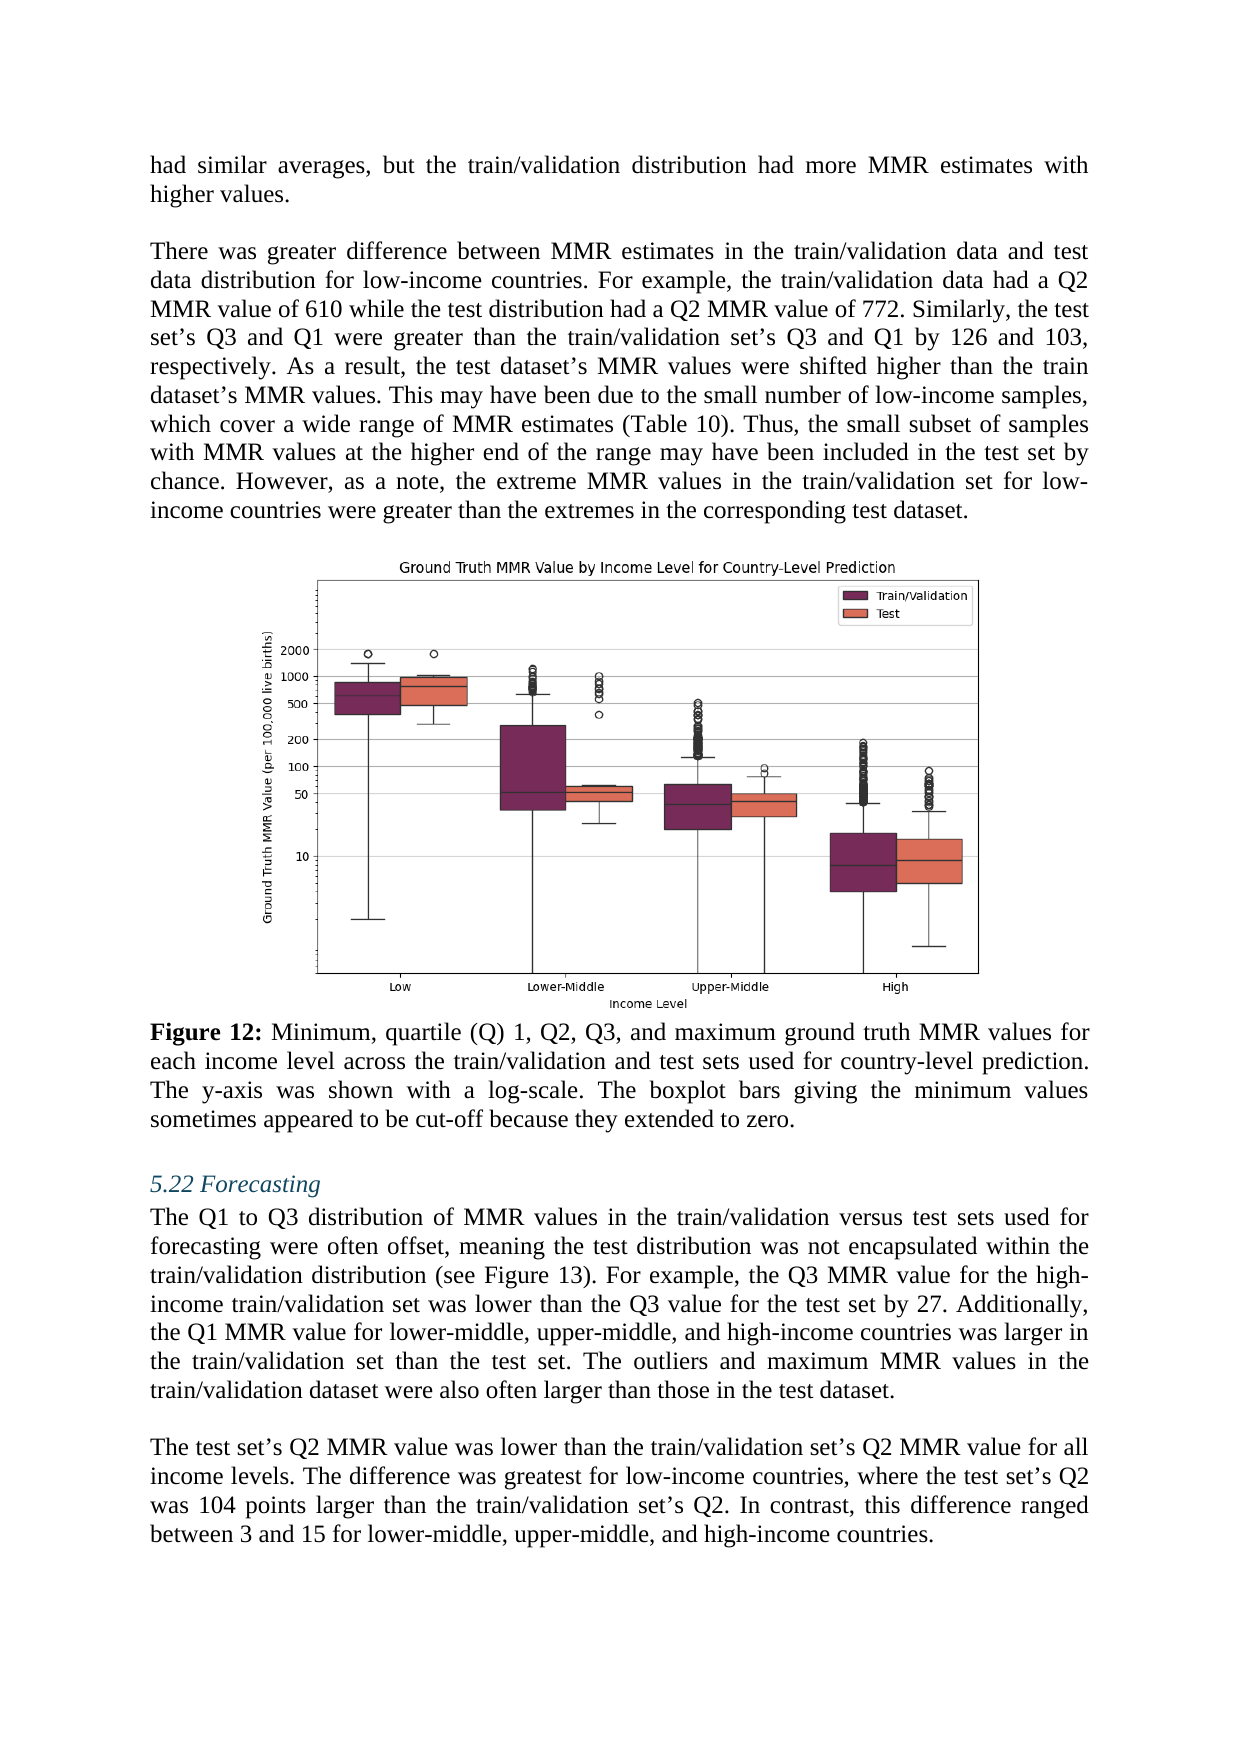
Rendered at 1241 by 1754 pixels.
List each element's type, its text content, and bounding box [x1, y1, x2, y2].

text There was greater difference between MMR estimates in the train/validation data and test data distribution for low-income countries. For example, the train/validation data had a Q2 MMR value of 610 while the test distribution had a Q2 MMR value of 772. Similarly, the test set’s Q3 and Q1 were greater than the train/validation set’s Q3 and Q1 by 126 and 103, respectively. As a result, the test dataset’s MMR values were shifted higher than the train dataset’s MMR values. This may have been due to the small number of low-income samples, which cover a wide range of MMR estimates (Table 10). Thus, the small subset of samples with MMR values at the higher end of the range may have been included in the test set by chance. However, as a note, the extreme MMR values in the train/validation set for low-income countries were greater than the extremes in the corresponding test dataset. [150, 236, 1090, 524]
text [150, 150, 1090, 207]
text The Q1 to Q3 distribution of MMR values in the train/validation versus test sets used for forecasting were often offset, meaning the test distribution was not encapsulated within the train/validation distribution (see Figure 13). For example, the Q3 MMR value for the high-income train/validation set was lower than the Q3 value for the test set by 27. Additionally, the Q1 MMR value for lower-middle, upper-middle, and high-income countries was larger in the train/validation set than the test set. The outliers and maximum MMR values in the train/validation dataset were also often larger than those in the test dataset. [150, 1202, 1090, 1404]
text Figure 12: Minimum, quartile (Q) 1, Q2, Q3, and maximum ground truth MMR values for each income level across the train/validation and test sets used for country-level prediction. The y-axis was shown with a log-scale. The boxplot bars giving the minimum values sometimes appeared to be cut-off because they extended to zero. [150, 1017, 1090, 1132]
subtitle 5.22 Forecasting [150, 1169, 1090, 1198]
picture [255, 552, 986, 1018]
text The test set’s Q2 MMR value was lower than the train/validation set’s Q2 MMR value for all income levels. The difference was greatest for low-income countries, where the test set’s Q2 was 104 points larger than the train/validation set’s Q2. In contrast, this difference ranged between 3 and 15 for lower-middle, upper-middle, and high-income countries. [150, 1432, 1090, 1547]
